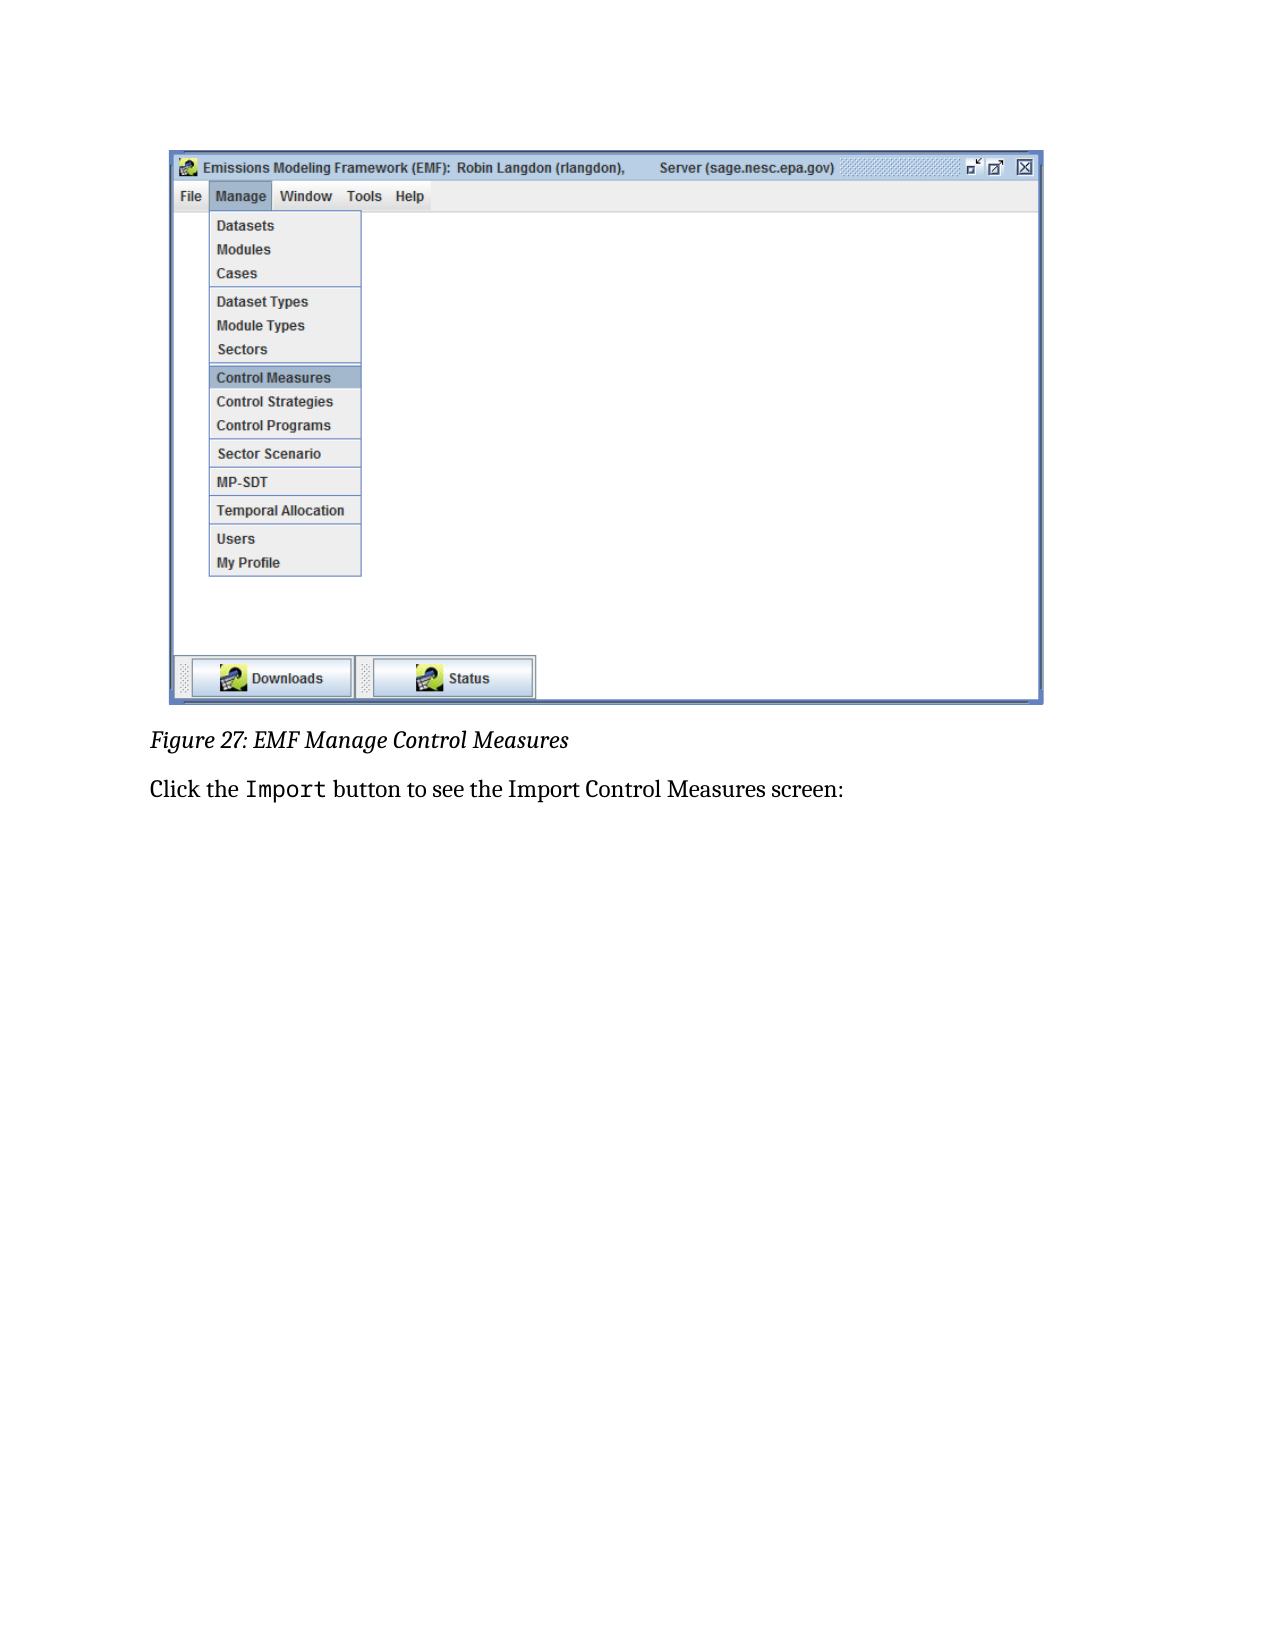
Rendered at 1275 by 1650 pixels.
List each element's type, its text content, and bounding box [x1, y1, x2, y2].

text Click the Import button to see the Import Control Measures screen: [150, 773, 1125, 804]
text Figure 27: EMF Manage Control Measures [150, 726, 1125, 754]
picture [168, 150, 1044, 705]
